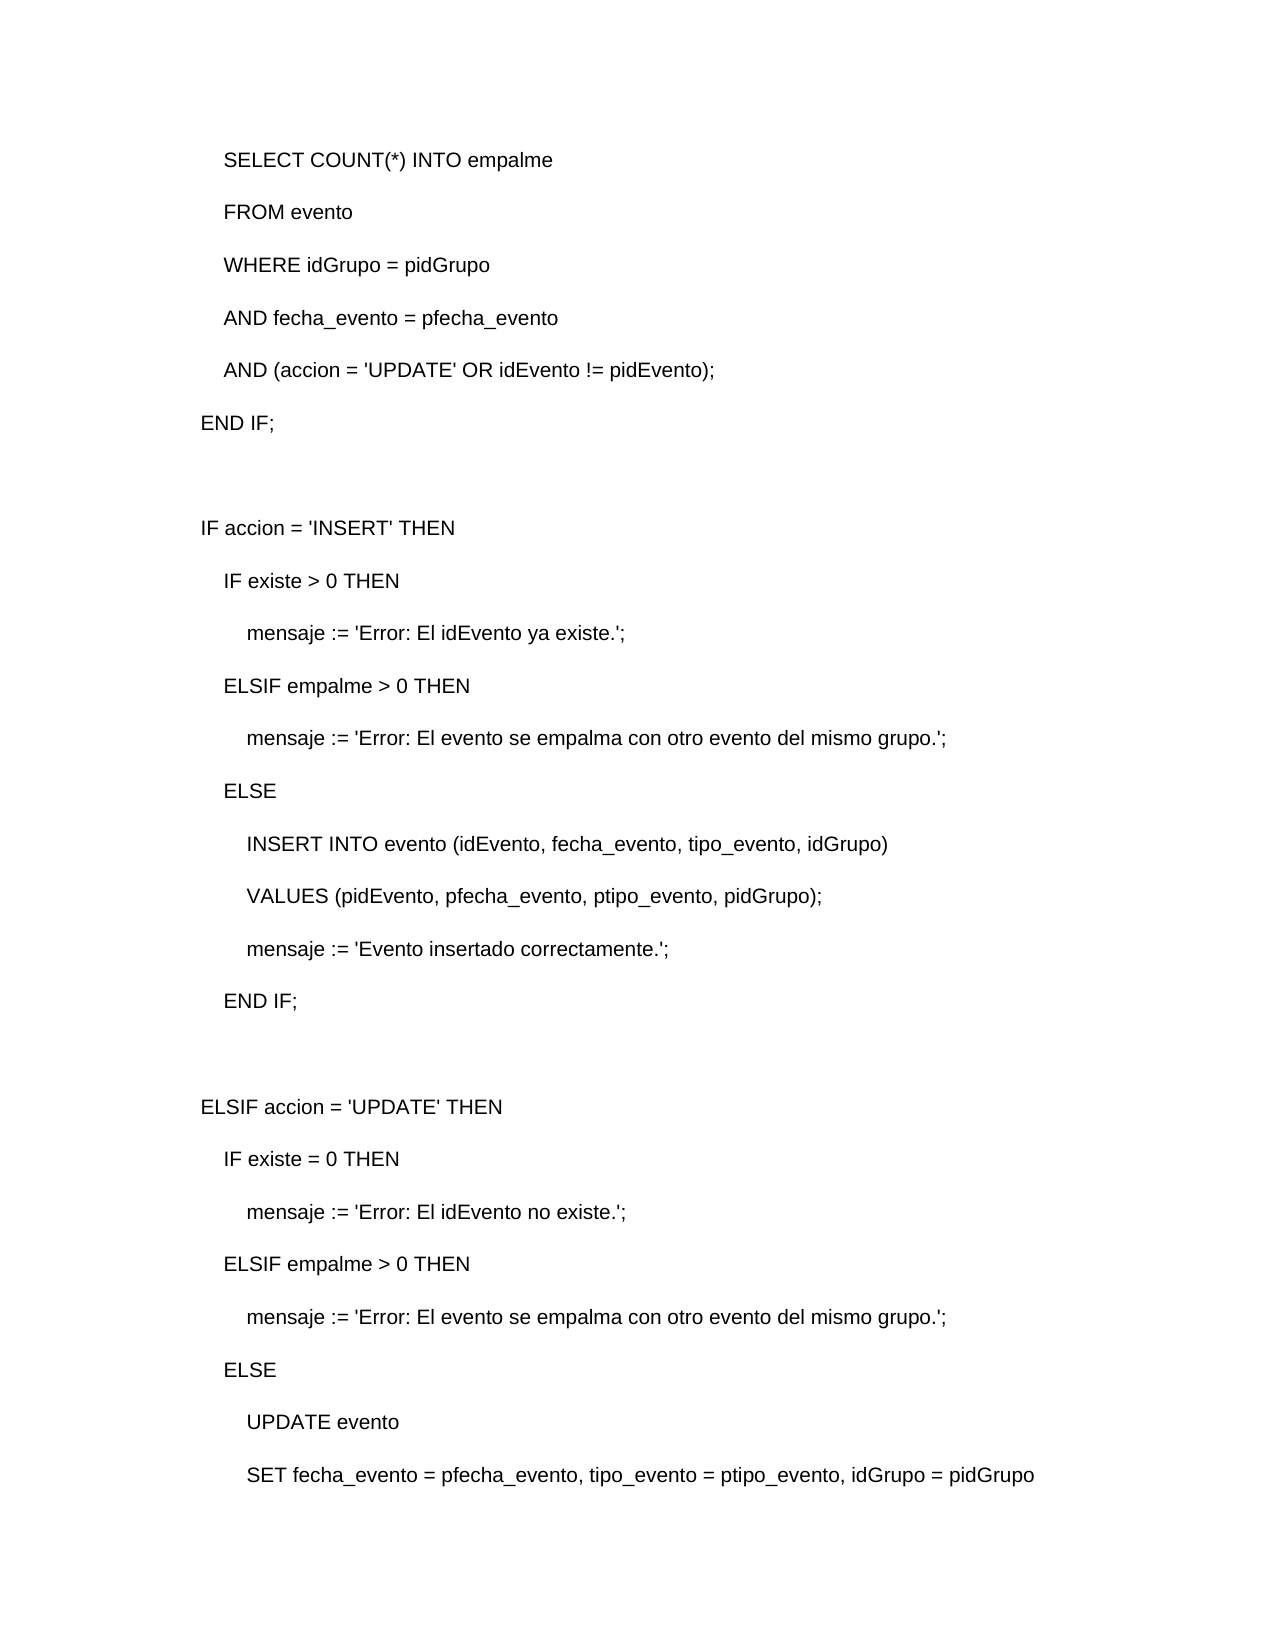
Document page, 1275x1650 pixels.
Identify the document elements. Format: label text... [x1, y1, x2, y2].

text mensaje := 'Error: El evento se empalma con otro evento del mismo grupo.'; [177, 1305, 1098, 1329]
text SET fecha_evento = pfecha_evento, tipo_evento = ptipo_evento, idGrupo = pidGrupo [177, 1463, 1098, 1487]
text ELSE [177, 1357, 1098, 1381]
text END IF; [177, 411, 1098, 434]
text mensaje := 'Error: El idEvento no existe.'; [177, 1200, 1098, 1224]
text ELSE [177, 779, 1098, 803]
text mensaje := 'Error: El idEvento ya existe.'; [177, 621, 1098, 645]
text SELECT COUNT(*) INTO empalme [177, 148, 1098, 172]
text IF existe = 0 THEN [177, 1147, 1098, 1171]
text UPDATE evento [177, 1410, 1098, 1434]
text VALUES (pidEvento, pfecha_evento, ptipo_evento, pidGrupo); [177, 884, 1098, 908]
text ELSIF empalme > 0 THEN [177, 674, 1098, 698]
text ELSIF empalme > 0 THEN [177, 1252, 1098, 1276]
text AND (accion = 'UPDATE' OR idEvento != pidEvento); [177, 358, 1098, 382]
text mensaje := 'Evento insertado correctamente.'; [177, 937, 1098, 961]
text WHERE idGrupo = pidGrupo [177, 253, 1098, 277]
text IF accion = 'INSERT' THEN [177, 516, 1098, 540]
text FROM evento [177, 200, 1098, 224]
text mensaje := 'Error: El evento se empalma con otro evento del mismo grupo.'; [177, 726, 1098, 750]
text IF existe > 0 THEN [177, 568, 1098, 592]
text END IF; [177, 989, 1098, 1013]
text AND fecha_evento = pfecha_evento [177, 305, 1098, 329]
text ELSIF accion = 'UPDATE' THEN [177, 1094, 1098, 1118]
text INSERT INTO evento (idEvento, fecha_evento, tipo_evento, idGrupo) [177, 831, 1098, 855]
